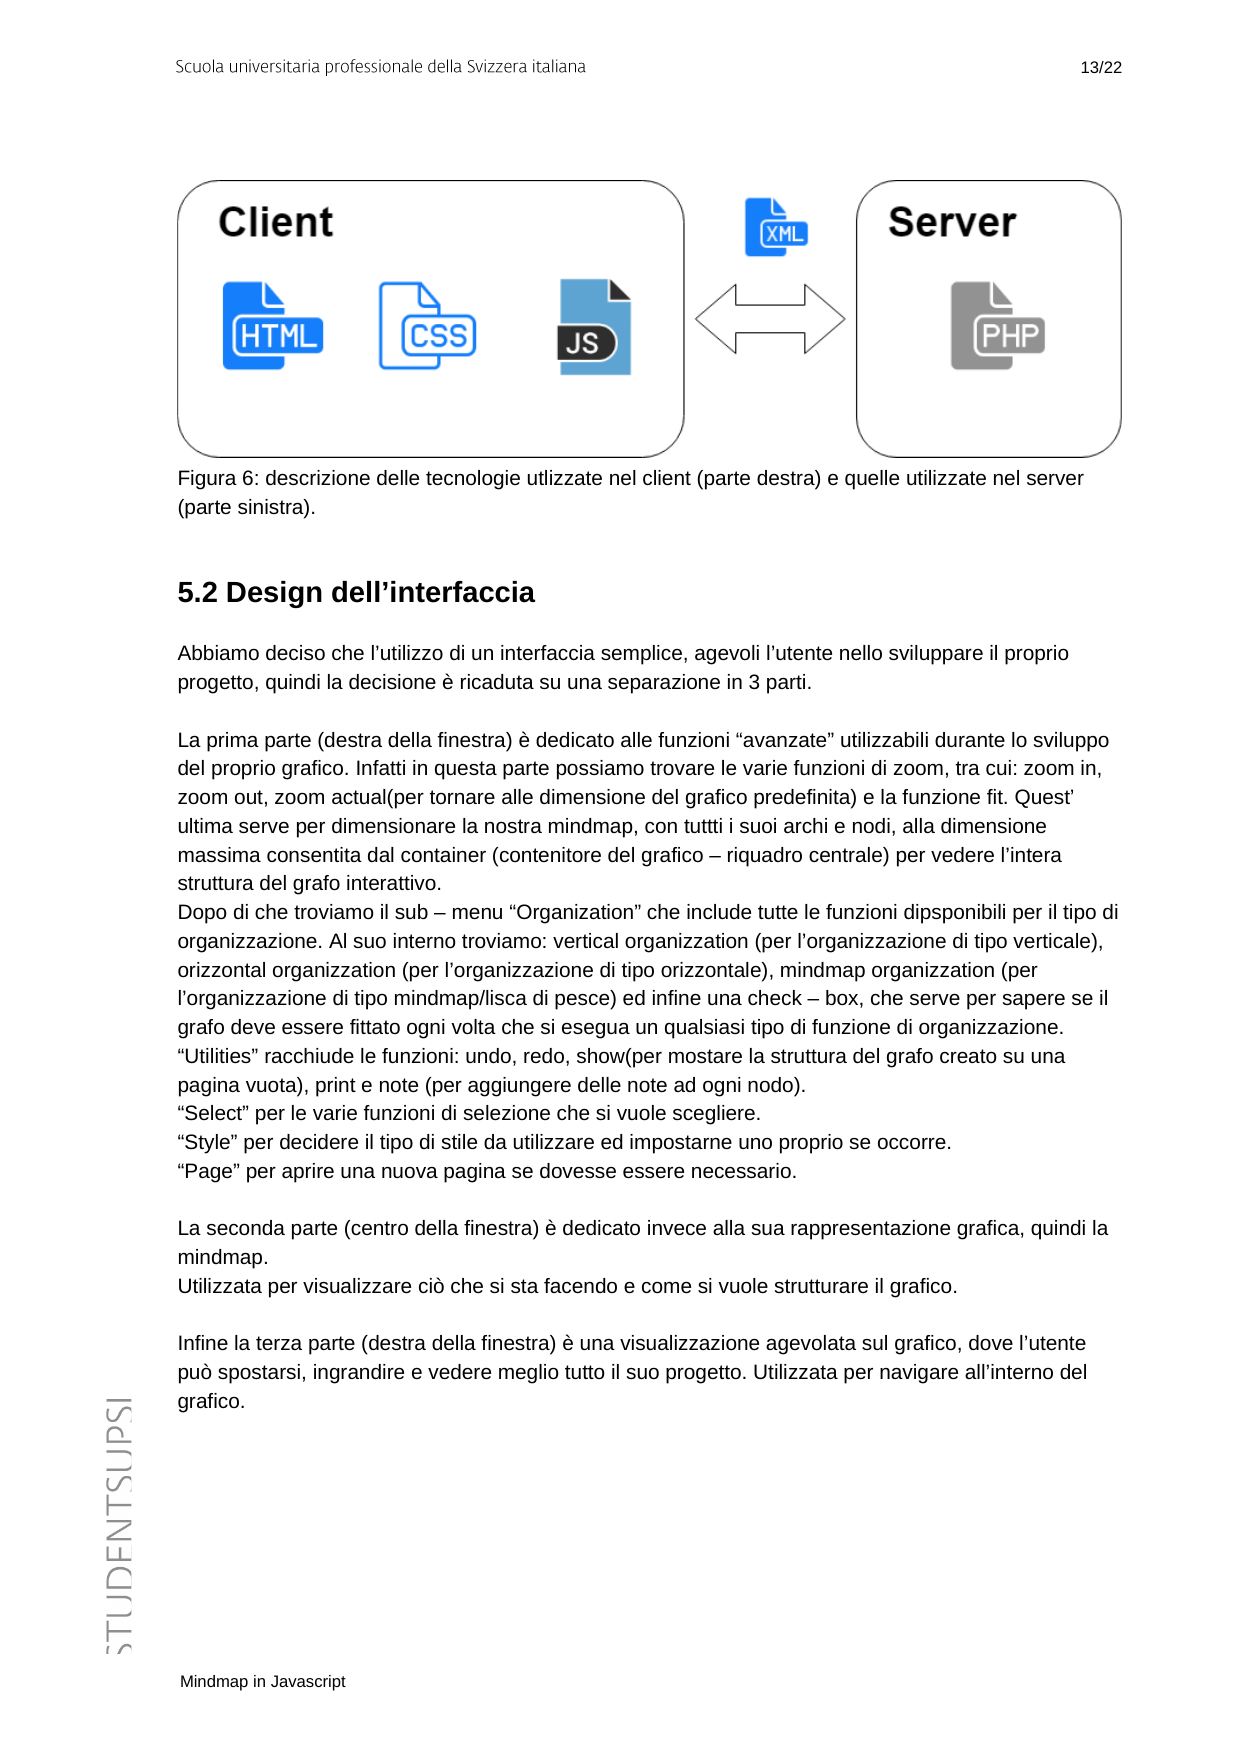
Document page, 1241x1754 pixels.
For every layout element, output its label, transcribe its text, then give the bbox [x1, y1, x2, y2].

text Dopo di che troviamo il sub – menu “Organization” che include tutte le funzioni dipsponibili per il tipo di organizzazione. Al suo interno troviamo: vertical organizzation (per l’organizzazione di tipo verticale), orizzontal organizzation (per l’organizzazione di tipo orizzontale), mindmap organizzation (per l’organizzazione di tipo mindmap/lisca di pesce) ed infine una check – box, che serve per sapere se il grafo deve essere fittato ogni volta che si esegua un qualsiasi tipo di funzione di organizzazione. [177, 900, 1122, 1039]
text La prima parte (destra della finestra) è dedicato alle funzioni “avanzate” utilizzabili durante lo sviluppo del proprio grafico. Infatti in questa parte possiamo trovare le varie funzioni di zoom, tra cui: zoom in, zoom out, zoom actual(per tornare alle dimensione del grafico predefinita) e la funzione fit. Quest’ ultima serve per dimensionare la nostra mindmap, con tuttti i suoi archi e nodi, alla dimensione massima consentita dal container (contenitore del grafico – riquadro centrale) per vedere l’intera struttura del grafo interattivo. [177, 727, 1122, 895]
text La seconda parte (centro della finestra) è dedicato invece alla sua rappresentazione grafica, quindi la mindmap. [177, 1216, 1122, 1269]
text “Style” per decidere il tipo di stile da utilizzare ed impostarne uno proprio se occorre. [177, 1130, 1122, 1154]
text Abbiamo deciso che l’utilizzo di un interfaccia semplice, agevoli l’utente nello sviluppare il proprio progetto, quindi la decisione è ricaduta su una separazione in 3 parti. [177, 641, 1122, 694]
text “Page” per aprire una nuova pagina se dovesse essere necessario. [177, 1159, 1122, 1183]
text 5.2 Design dell’interfaccia [177, 575, 1122, 609]
picture [106, 1399, 132, 1654]
text Utilizzata per visualizzare ciò che si sta facendo e come si vuole strutturare il grafico. [177, 1274, 1122, 1298]
picture [168, 53, 602, 80]
picture [177, 180, 1122, 458]
text “Select” per le varie funzioni di selezione che si vuole scegliere. [177, 1101, 1122, 1125]
text Infine la terza parte (destra della finestra) è una visualizzazione agevolata sul grafico, dove l’utente può spostarsi, ingrandire e vedere meglio tutto il suo progetto. Utilizzata per navigare all’interno del grafico. [177, 1331, 1122, 1413]
text Figura 6: descrizione delle tecnologie utlizzate nel client (parte destra) e quelle utilizzate nel server (parte sinistra). [177, 466, 1122, 519]
text “Utilities” racchiude le funzioni: undo, redo, show(per mostare la struttura del grafo creato su una pagina vuota), print e note (per aggiungere delle note ad ogni nodo). [177, 1044, 1122, 1096]
